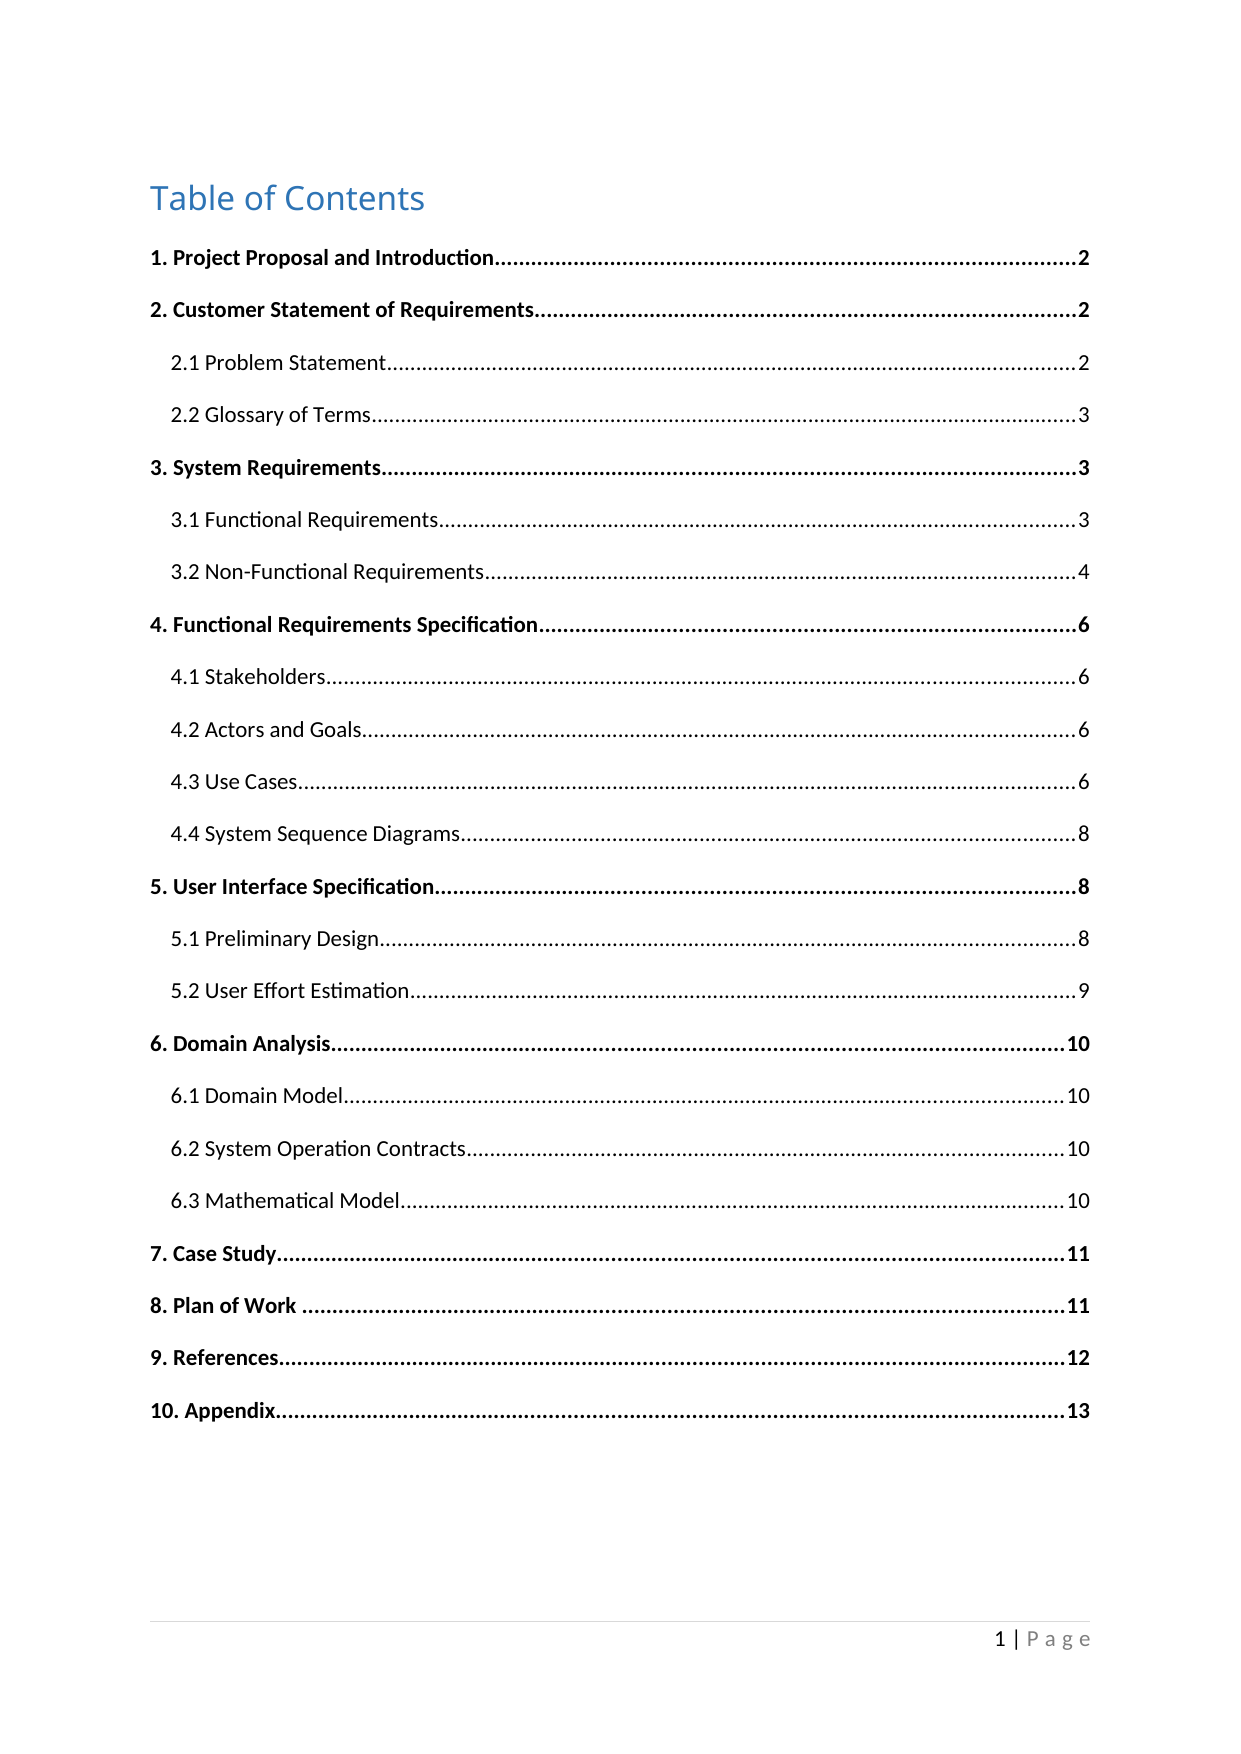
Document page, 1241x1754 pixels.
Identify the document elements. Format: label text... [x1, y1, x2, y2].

text 4.4 System Sequence Diagrams 8 [150, 819, 1090, 847]
text 5.1 Preliminary Design 8 [150, 924, 1090, 952]
text 6.1 Domain Model 10 [150, 1081, 1090, 1109]
text 2.1 Problem Statement 2 [150, 348, 1090, 376]
subtitle Table of Contents [150, 175, 1090, 220]
list 6. Domain Analysis 10 [150, 1029, 1090, 1057]
text 4.2 Actors and Goals 6 [150, 715, 1090, 743]
text 3.2 Non-Functional Requirements 4 [150, 557, 1090, 586]
list 10. Appendix 13 [150, 1396, 1090, 1424]
list 1. Project Proposal and Introduction 2 [150, 243, 1090, 271]
text 6.2 System Operation Contracts 10 [150, 1134, 1090, 1162]
text 6.3 Mathematical Model 10 [150, 1186, 1090, 1214]
list 2. Customer Statement of Requirements 2 [150, 296, 1090, 323]
text 3.1 Functional Requirements 3 [150, 505, 1090, 533]
list 8. Plan of Work 11 [150, 1291, 1090, 1319]
text 4.1 Stakeholders 6 [150, 662, 1090, 690]
list 5. User Interface Specification 8 [150, 872, 1090, 900]
list 4. Functional Requirements Specification 6 [150, 610, 1090, 638]
text 5.2 User Effort Estimation 9 [150, 977, 1090, 1005]
text 2.2 Glossary of Terms 3 [150, 400, 1090, 428]
list 7. Case Study 11 [150, 1239, 1090, 1267]
text 4.3 Use Cases 6 [150, 767, 1090, 795]
list 3. System Requirements 3 [150, 453, 1090, 481]
list 9. References 12 [150, 1343, 1090, 1371]
